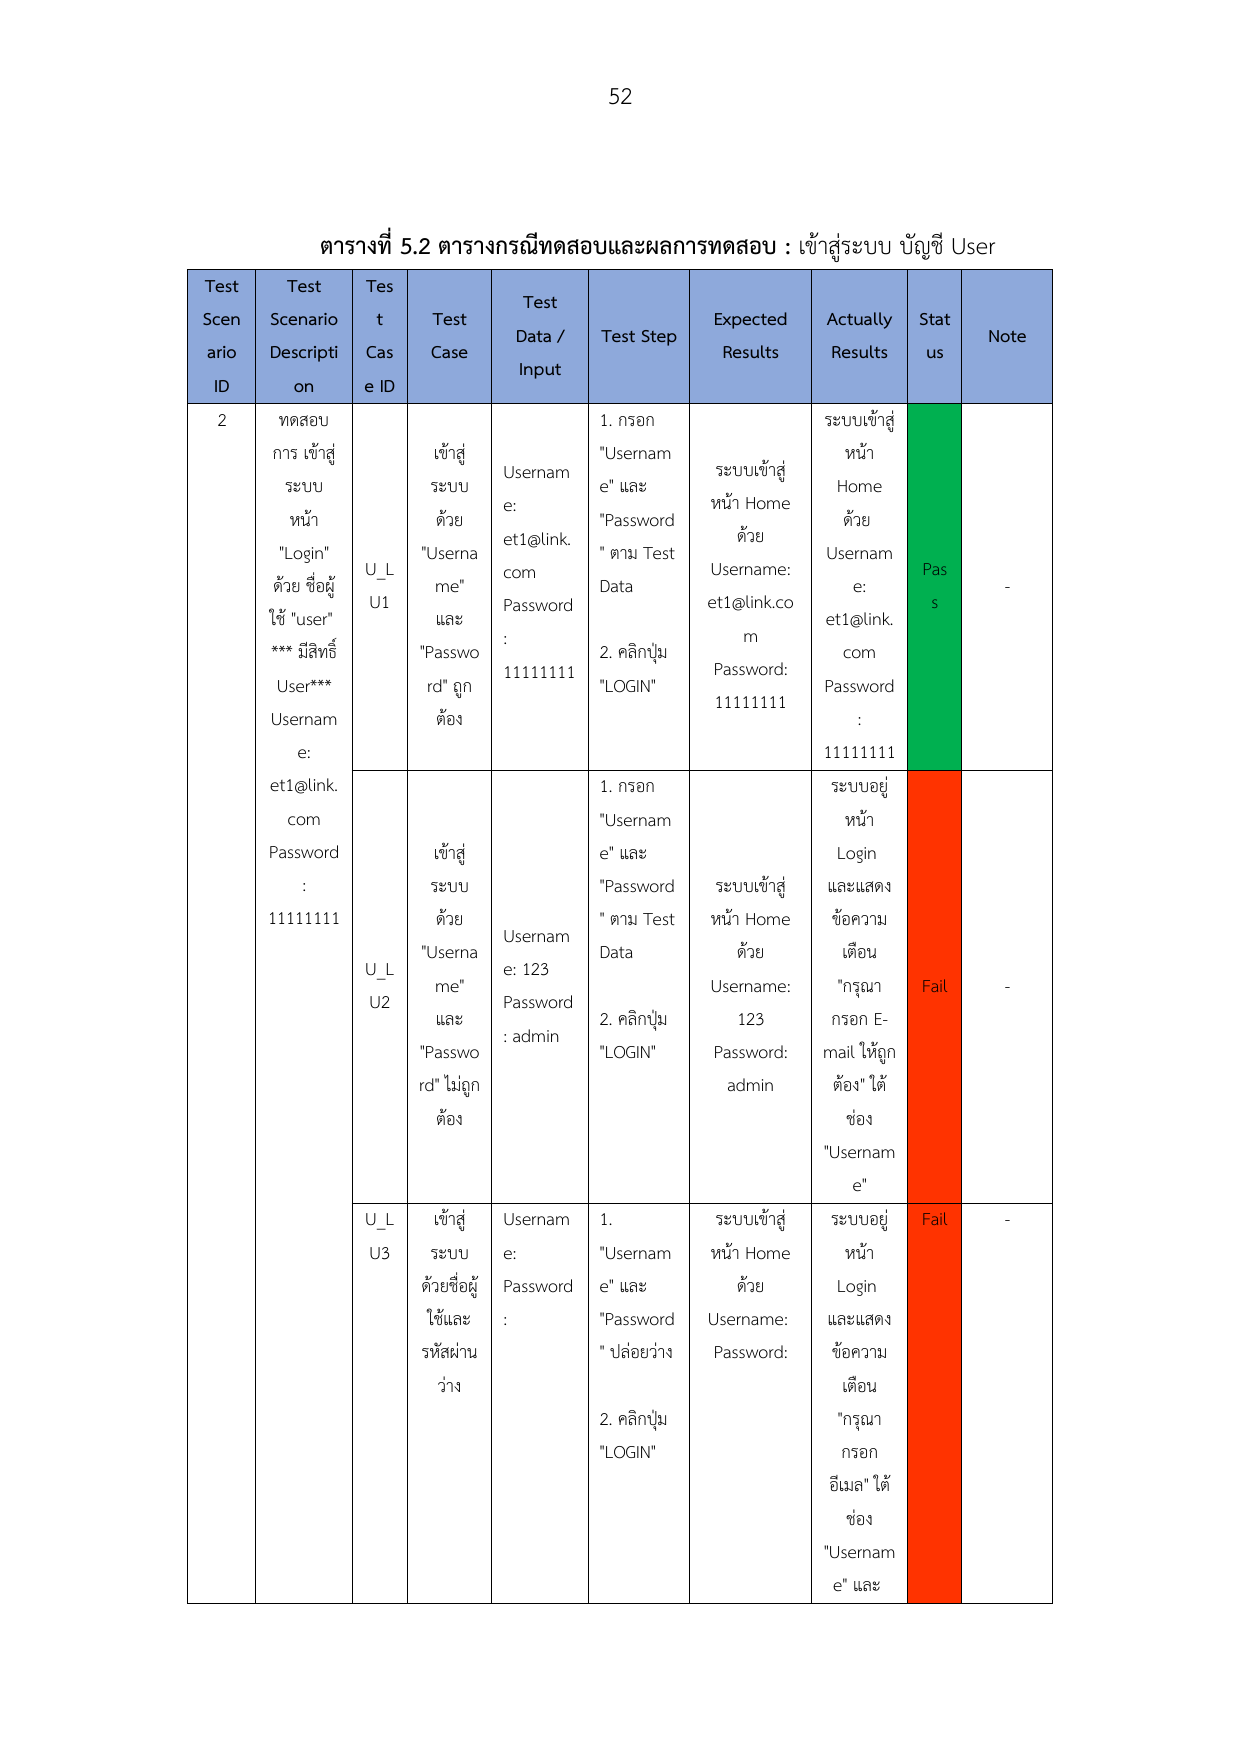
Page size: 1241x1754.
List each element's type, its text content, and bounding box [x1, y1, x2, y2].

table_cell U_LU1 [353, 404, 407, 770]
table_cell Fail [908, 1204, 961, 1603]
table_header Expected Results [690, 270, 811, 403]
table_header Note [962, 270, 1052, 403]
table_cell Username: et1@link.com Password: 11111111 [492, 404, 588, 770]
table_header Test Case [408, 270, 491, 403]
table_cell ระบบเข้าสู่หน้า Home ด้วย Username: et1@link.com Password: 11111111 [812, 404, 907, 770]
text ตารางที่ 5.2 ตารางกรณีทดสอบและผลการทดสอบ : เข้าสู่ระบบ บัญชี User [187, 225, 1053, 269]
table_cell Fail [908, 771, 961, 1203]
table_cell - [962, 771, 1052, 1203]
table_cell Username: 123 Password: admin [492, 771, 588, 1203]
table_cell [589, 1204, 689, 1603]
table_header Test Step [589, 270, 689, 403]
table_header Test Scenario Description [256, 270, 352, 403]
table_cell เข้าสู่ระบบด้วย "Username" และ "Password" ถูกต้อง [408, 404, 491, 770]
table_cell ระบบเข้าสู่หน้า Home ด้วย Username: et1@link.com Password: 11111111 [690, 404, 811, 770]
table_cell เข้าสู่ระบบด้วย "Username" และ "Password" ไม่ถูกต้อง [408, 771, 491, 1203]
table_cell U_LU2 [353, 771, 407, 1203]
table_cell - [962, 404, 1052, 770]
table_cell U_LU3 [353, 1204, 407, 1603]
table_cell - [962, 1204, 1052, 1603]
table_cell ระบบเข้าสู่หน้า Home ด้วย Username: 123 Password: admin [690, 771, 811, 1203]
table_cell Username: Password: [492, 1204, 588, 1603]
table_cell 2 [188, 404, 255, 1603]
table_cell 1. กรอก "Username" และ "Password" ตาม Test Data 2. คลิกปุ่ม "LOGIN" [589, 404, 689, 770]
table_cell Pass [908, 404, 961, 770]
table_header Actually Results [812, 270, 907, 403]
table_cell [690, 1204, 811, 1603]
table_cell ระบบอยู่หน้า Login และแสดงข้อความ เตือน "กรุณากรอก E-mail ให้ถูกต้อง" ใต้ช่อง "Username" [812, 771, 907, 1203]
table_header Test Data / Input [492, 270, 588, 403]
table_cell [812, 1204, 907, 1603]
table_cell ทดสอบการ เข้าสู่ระบบ หน้า "Login" ด้วย ชื่อผู้ใช้ "user" *** มีสิทธิ์ User*** Username: et1@link.com Password: 11111111 [256, 404, 352, 1603]
table_header Status [908, 270, 961, 403]
table_header Test Case ID [353, 270, 407, 403]
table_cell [408, 1204, 491, 1603]
table_header Test Scenario ID [188, 270, 255, 403]
table_cell 1. กรอก "Username" และ "Password" ตาม Test Data 2. คลิกปุ่ม "LOGIN" [589, 771, 689, 1203]
